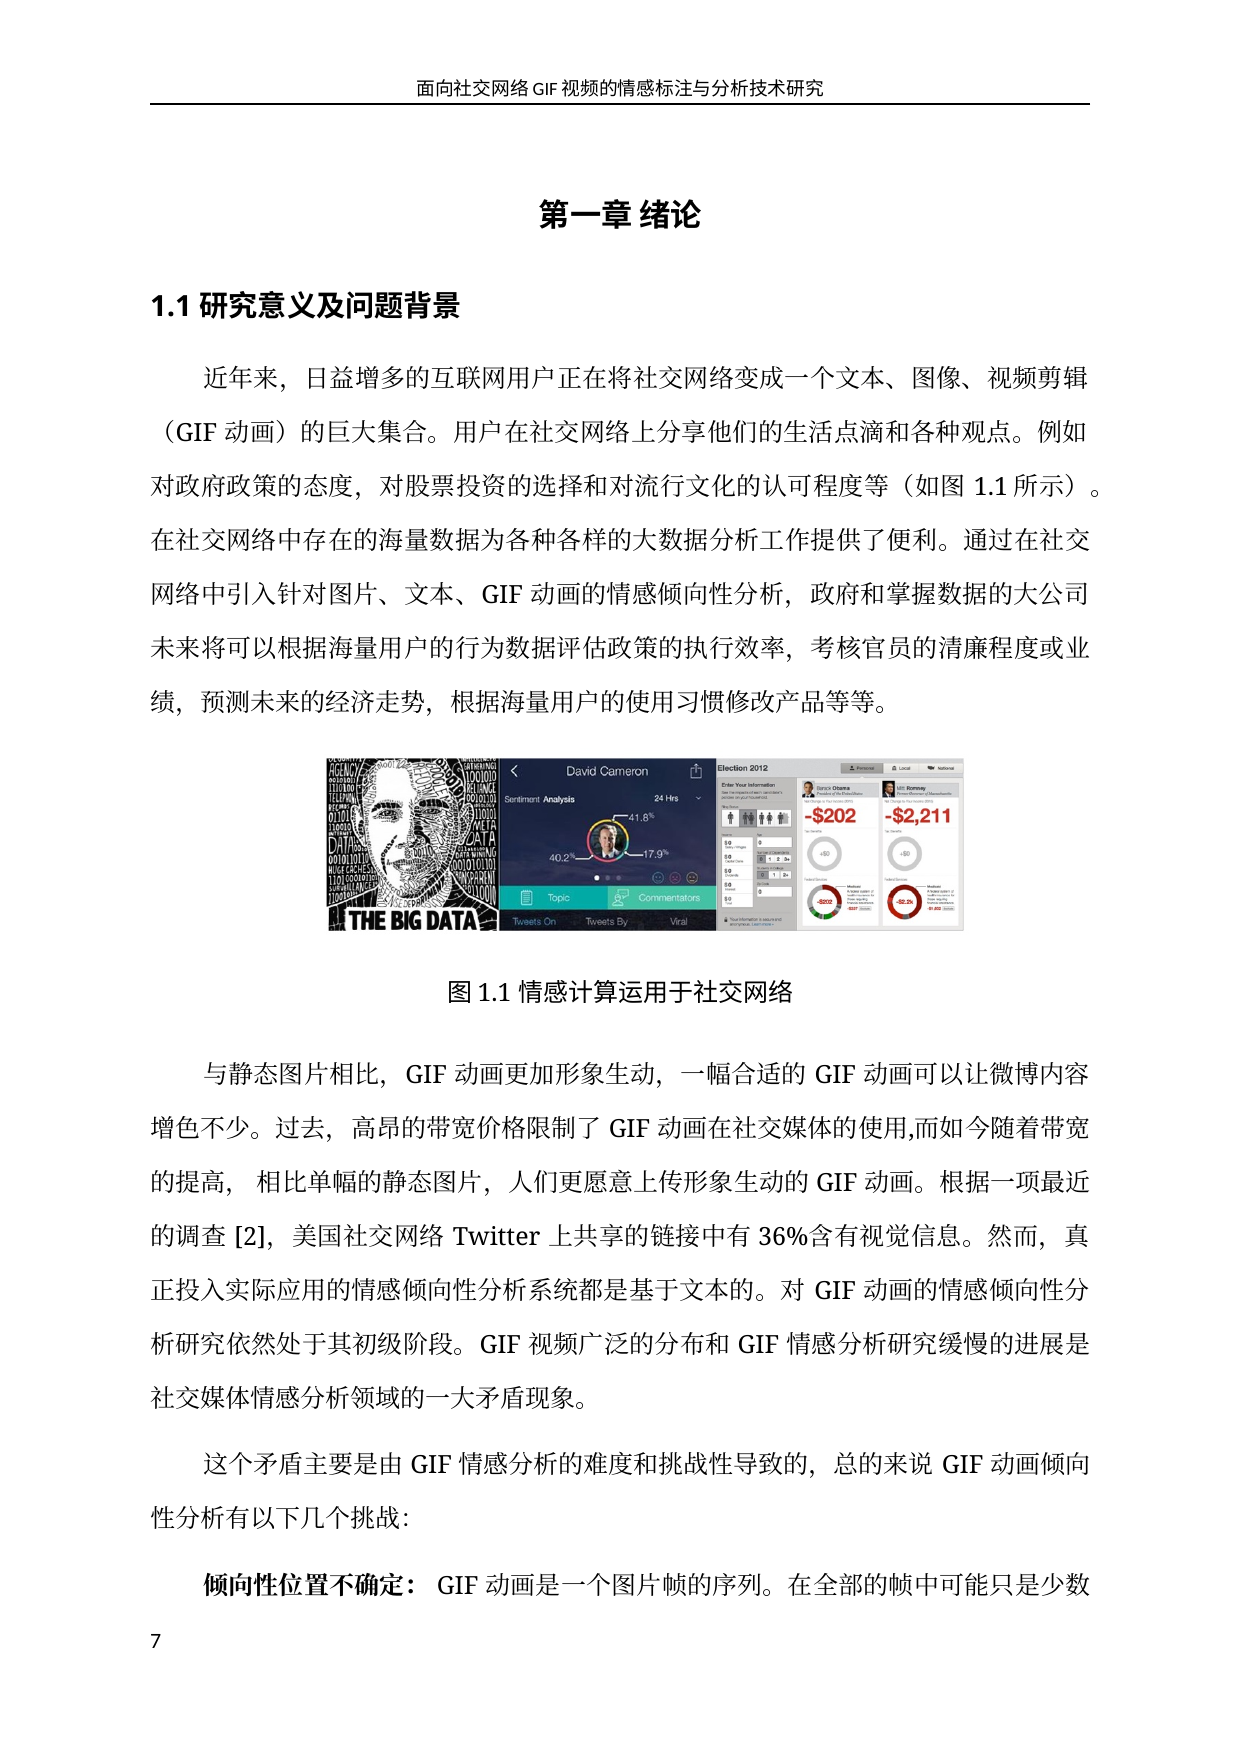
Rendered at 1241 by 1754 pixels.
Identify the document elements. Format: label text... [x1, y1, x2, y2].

text 与静态图片相比，GIF 动画更加形象生动，一幅合适的 GIF 动画可以让微博内容增色不少。过去，高昂的带宽价格限制了 GIF 动画在社交媒体的使用,而如今随着带宽的提高， 相比单幅的静态图片，人们更愿意上传形象生动的 GIF 动画。根据一项最近的调查 [2]，美国社交网络 Twitter 上共享的链接中有36%含有视觉信息。然而，真正投入实际应用的情感倾向性分析系统都是基于文本的。对 GIF 动画的情感倾向性分析研究依然处于其初级阶段。GIF 视频广泛的分布和 GIF 情感分析研究缓慢的进展是社交媒体情感分析领域的一大矛盾现象。 [150, 1055, 1090, 1415]
text 近年来，日益增多的互联网用户正在将社交网络变成一个文本、图像、视频剪辑（GIF 动画）的巨大集合。用户在社交网络上分享他们的生活点滴和各种观点。例如对政府政策的态度，对股票投资的选择和对流行文化的认可程度等（如图1.1所示）。在社交网络中存在的海量数据为各种各样的大数据分析工作提供了便利。通过在社交网络中引入针对图片、文本、GIF 动画的情感倾向性分析，政府和掌握数据的大公司未来将可以根据海量用户的行为数据评估政策的执行效率，考核官员的清廉程度或业绩，预测未来的经济走势，根据海量用户的使用习惯修改产品等等。 [150, 359, 1090, 718]
text 第一章 绪论 [150, 190, 1090, 235]
text 这个矛盾主要是由 GIF 情感分析的难度和挑战性导致的，总的来说 GIF 动画倾向性分析有以下几个挑战： [150, 1445, 1090, 1535]
text 1.1 研究意义及问题背景 [150, 283, 1090, 325]
text 图1.1 情感计算运用于社交网络 [150, 972, 1090, 1008]
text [150, 1566, 1090, 1602]
picture [318, 748, 975, 943]
